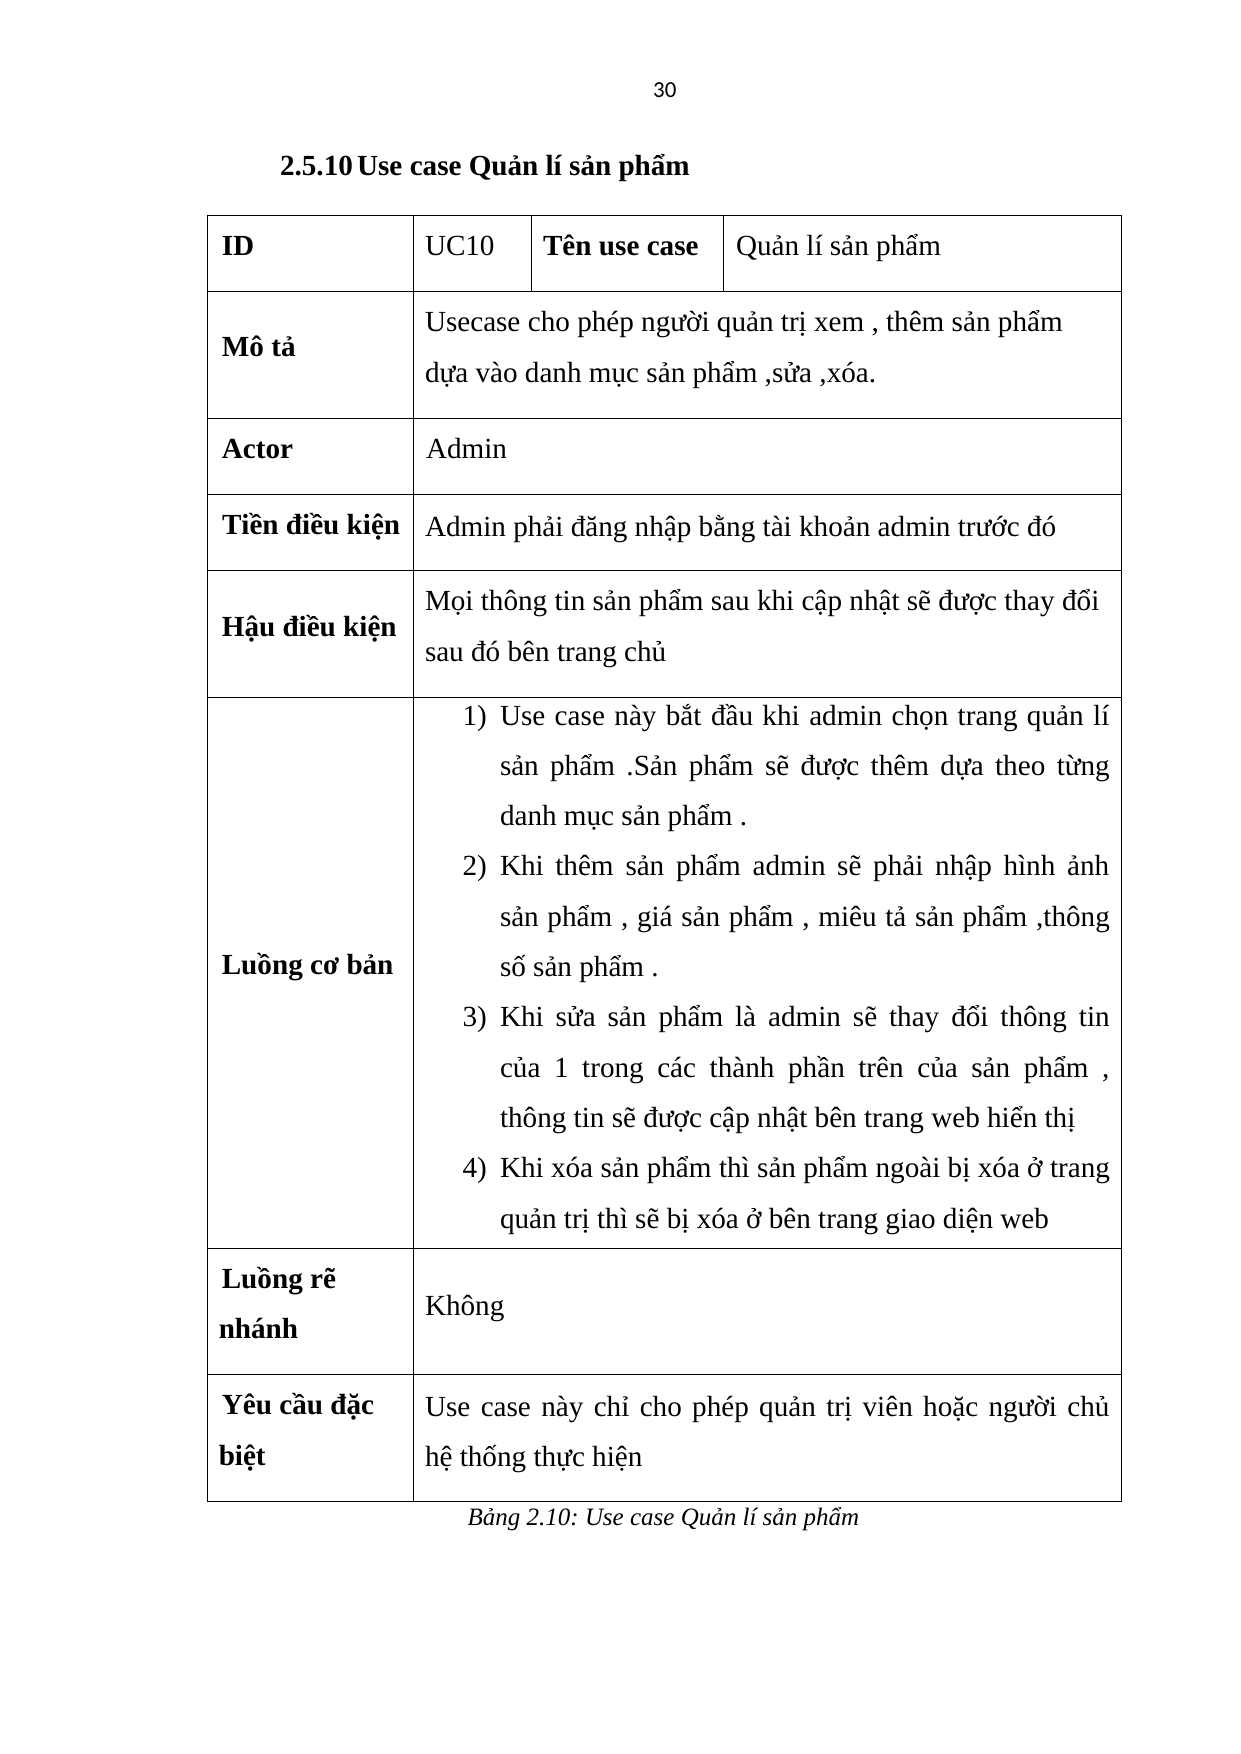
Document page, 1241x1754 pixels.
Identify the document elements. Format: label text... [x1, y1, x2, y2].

table_cell Yêu cầu đặc biệt [208, 1375, 413, 1501]
table_cell Use case này bắt đầu khi admin chọn trang quản lí sản phẩm .Sản phẩm sẽ được thêm dựa theo từng danh mục sản phẩm . Khi thêm sản phẩm admin sẽ phải nhập hình ảnh sản phẩm , giá sản phẩm , miêu tả sản phẩm ,thông số sản phẩm . Khi sửa sản phẩm là admin sẽ thay đổi thông tin của 1 trong các thành phần trên của sản phẩm , thông tin sẽ được cập nhật bên trang web hiển thị Khi xóa sản phẩm thì sản phẩm ngoài bị xóa ở trang quản trị thì sẽ bị xóa ở bên trang giao diện web [414, 698, 1121, 1247]
table_cell Luồng cơ bản [208, 698, 413, 1247]
table_header UC10 [414, 216, 531, 291]
table_cell Hậu điều kiện [208, 571, 413, 697]
table_cell Mọi thông tin sản phẩm sau khi cập nhật sẽ được thay đổi sau đó bên trang chủ [414, 571, 1121, 697]
table_cell Admin [414, 419, 1121, 494]
table_header Quản lí sản phẩm [724, 216, 1121, 291]
table_cell Actor [208, 419, 413, 494]
table_cell Usecase cho phép người quản trị xem , thêm sản phẩm dựa vào danh mục sản phẩm ,sửa ,xóa. [414, 292, 1121, 417]
table_cell Mô tả [208, 292, 413, 417]
table_cell Luồng rẽ nhánh [208, 1249, 413, 1374]
table_cell Không [414, 1249, 1121, 1374]
table_cell Admin phải đăng nhập bằng tài khoản admin trước đó [414, 495, 1121, 570]
table_cell Tiền điều kiện [208, 495, 413, 570]
text Bảng 2.10: Use case Quản lí sản phẩm [207, 1502, 1122, 1530]
table_header Tên use case [532, 216, 723, 291]
table_cell Use case này chỉ cho phép quản trị viên hoặc người chủ hệ thống thực hiện [414, 1375, 1121, 1501]
table_header ID [208, 216, 413, 291]
list Use case Quản lí sản phẩm [280, 148, 1122, 181]
